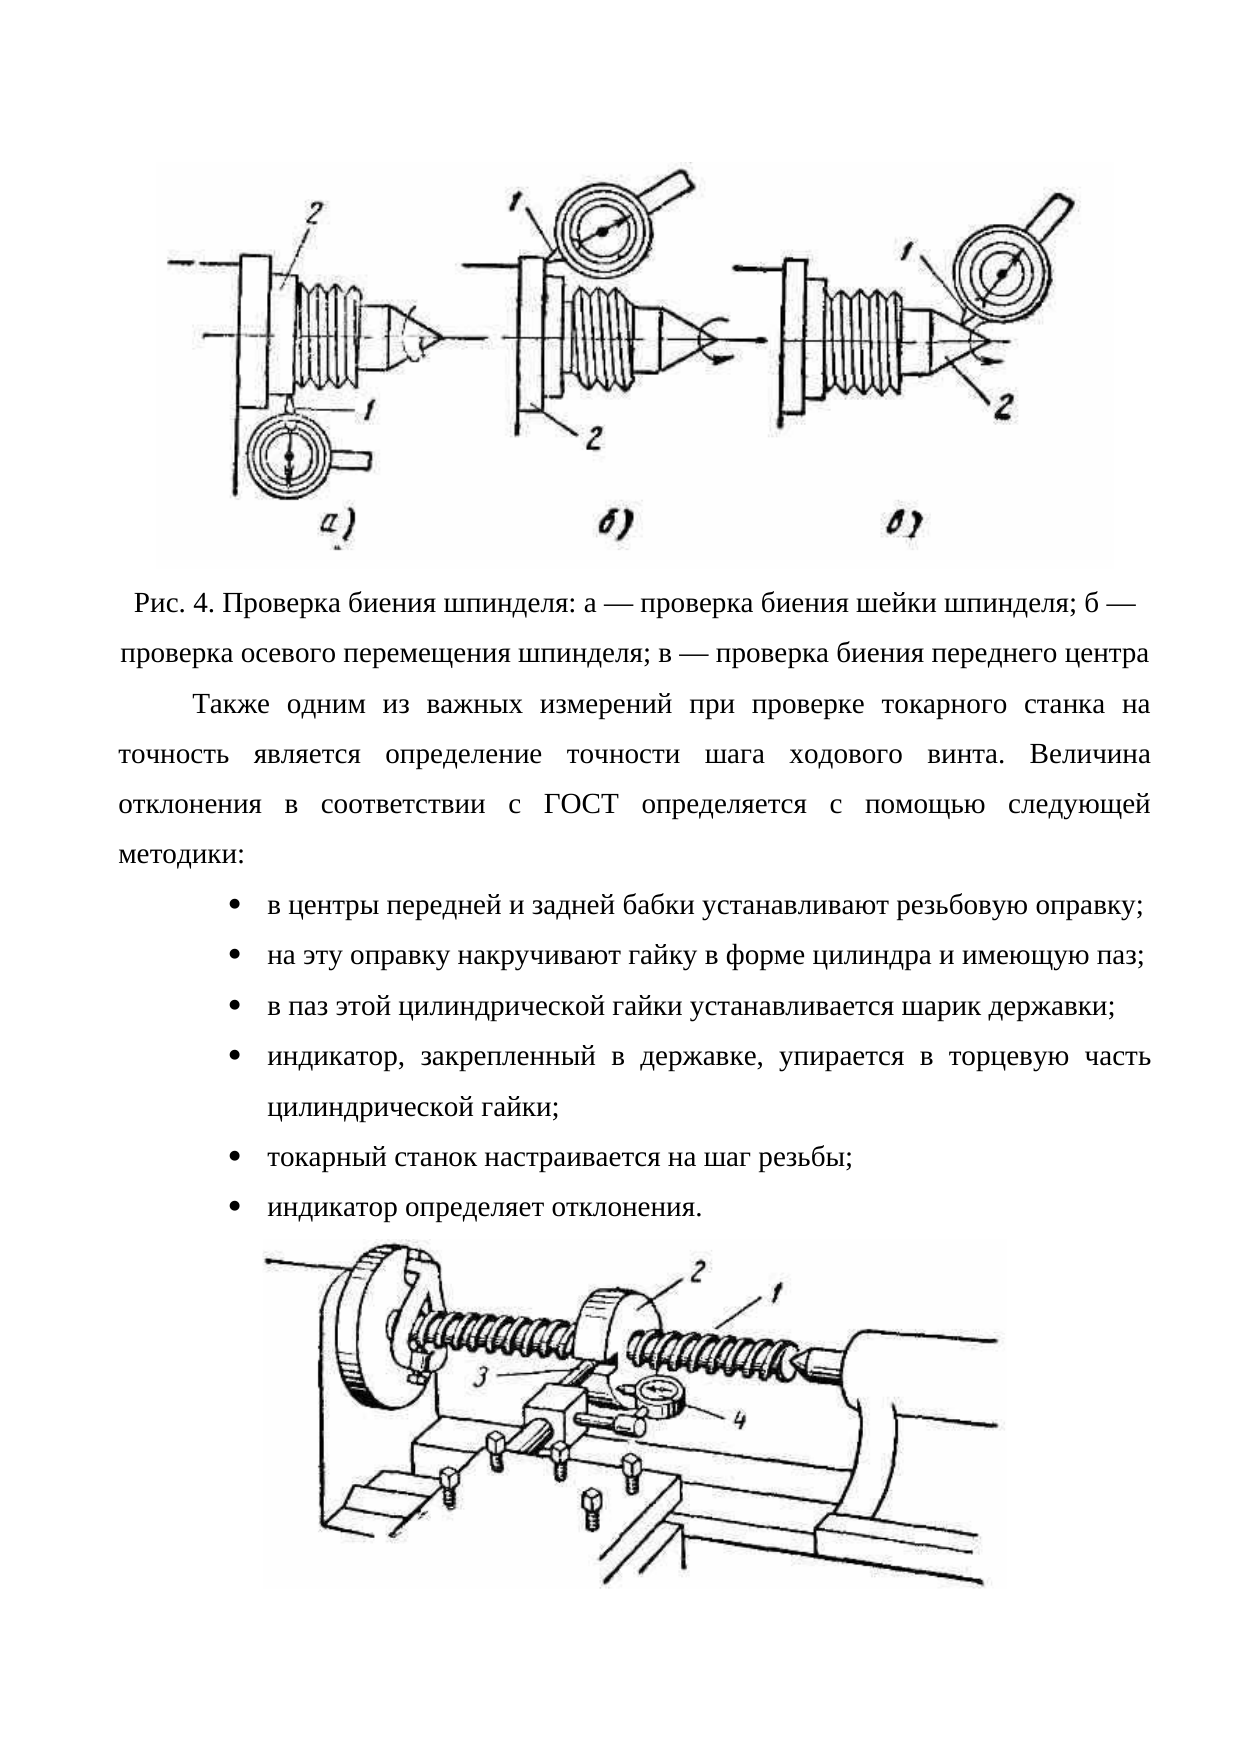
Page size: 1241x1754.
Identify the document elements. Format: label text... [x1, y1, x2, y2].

text Рис. 4. Проверка биения шпинделя: а — проверка биения шейки шпинделя; б — проверка осевого перемещения шпинделя; в — проверка биения переднего центра [118, 585, 1152, 669]
text Также одним из важных измерений при проверке токарного станка на точность является определение точности шага ходового винта. Величина отклонения в соответствии с ГОСТ определяется с помощью следующей методики: [118, 686, 1152, 870]
list индикатор определяет отклонения. [229, 1189, 1152, 1223]
list токарный станок настраивается на шаг резьбы; [229, 1139, 1152, 1173]
list на эту оправку накручивают гайку в форме цилиндра и имеющую паз; [229, 937, 1152, 971]
picture [156, 162, 1114, 569]
list в центры передней и задней бабки устанавливают резьбовую оправку; [229, 887, 1152, 921]
list индикатор, закрепленный в державке, упирается в торцевую часть цилиндрической гайки; [229, 1038, 1152, 1122]
list в паз этой цилиндрической гайки устанавливается шарик державки; [229, 988, 1152, 1021]
picture [262, 1239, 1008, 1593]
